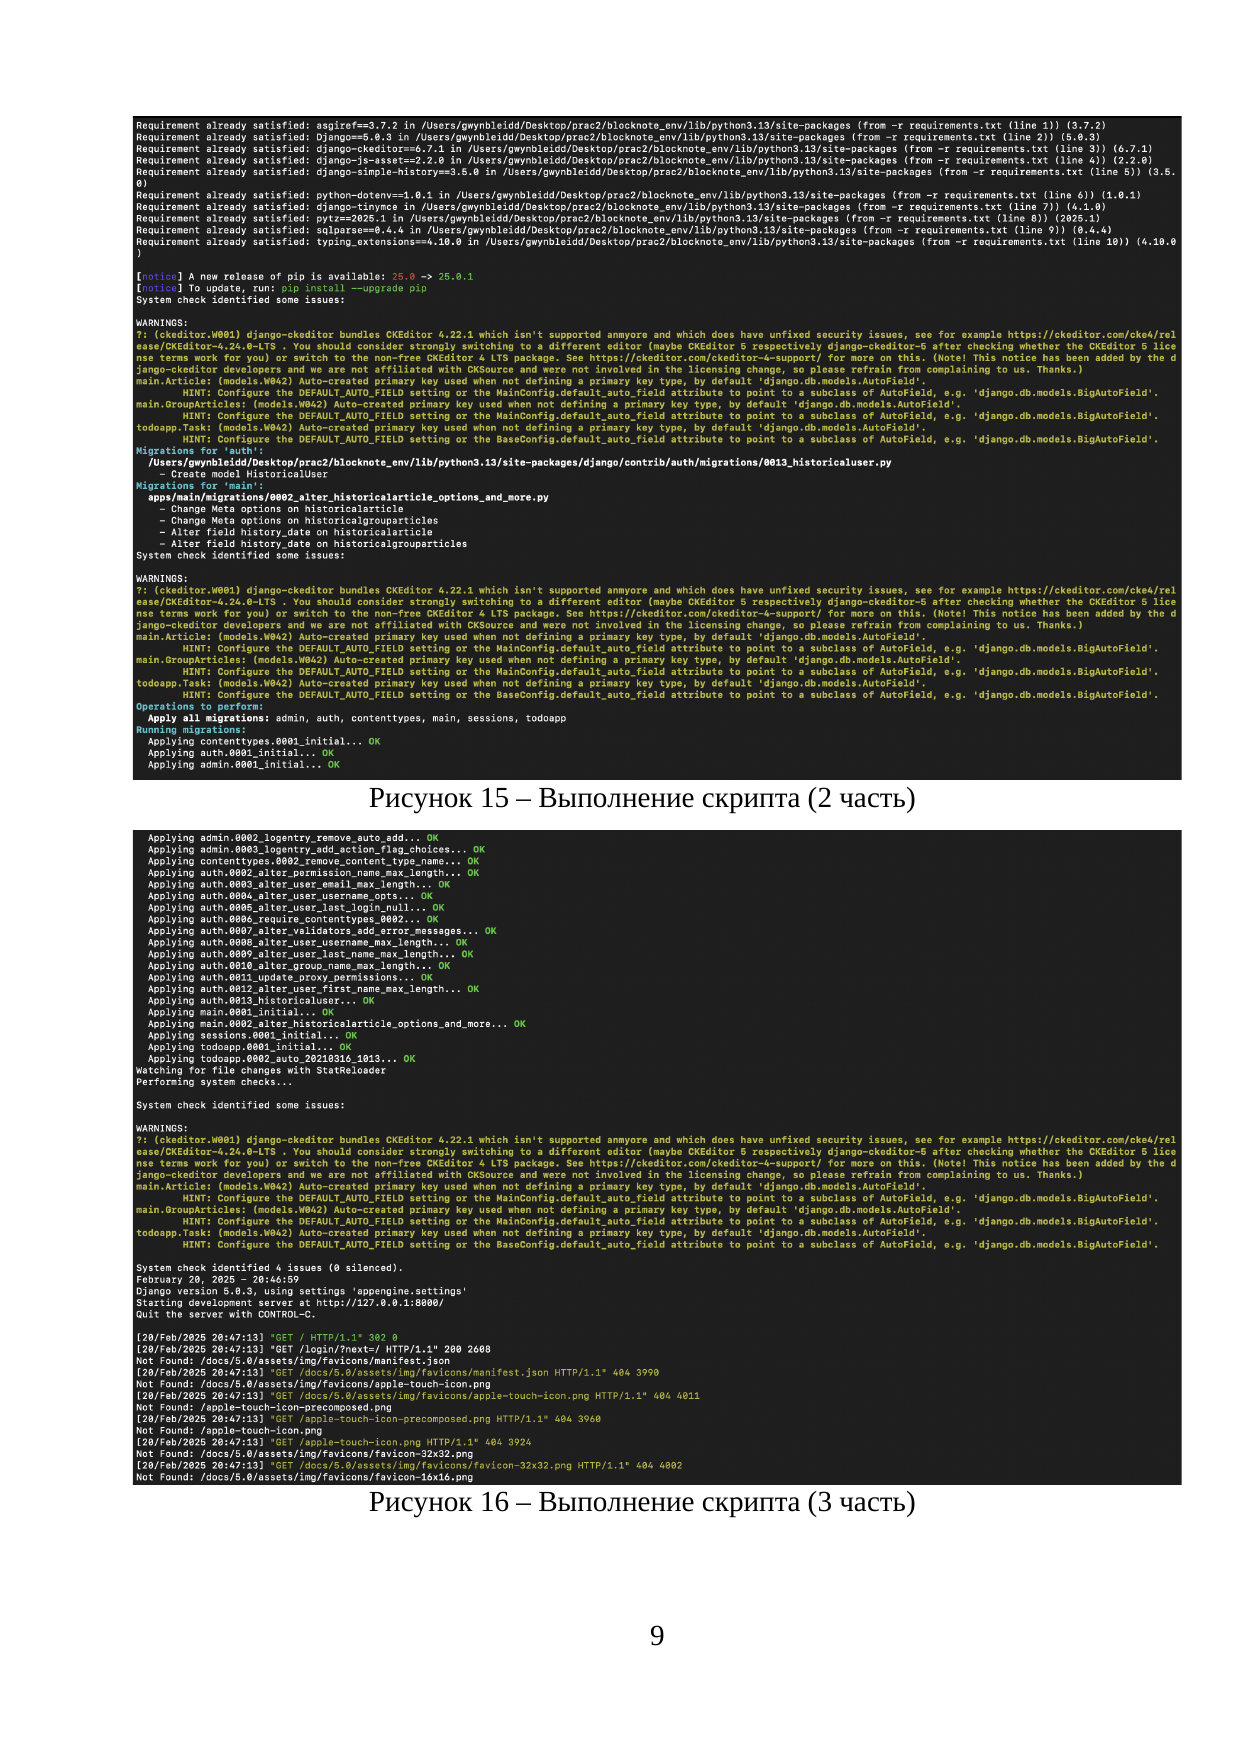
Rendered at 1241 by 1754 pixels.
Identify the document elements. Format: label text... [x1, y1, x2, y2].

text Рисунок 16 – Выполнение скрипта (3 часть) [133, 1485, 1152, 1518]
picture [132, 116, 1182, 780]
text Рисунок 15 – Выполнение скрипта (2 часть) [133, 780, 1152, 813]
picture [132, 830, 1182, 1485]
